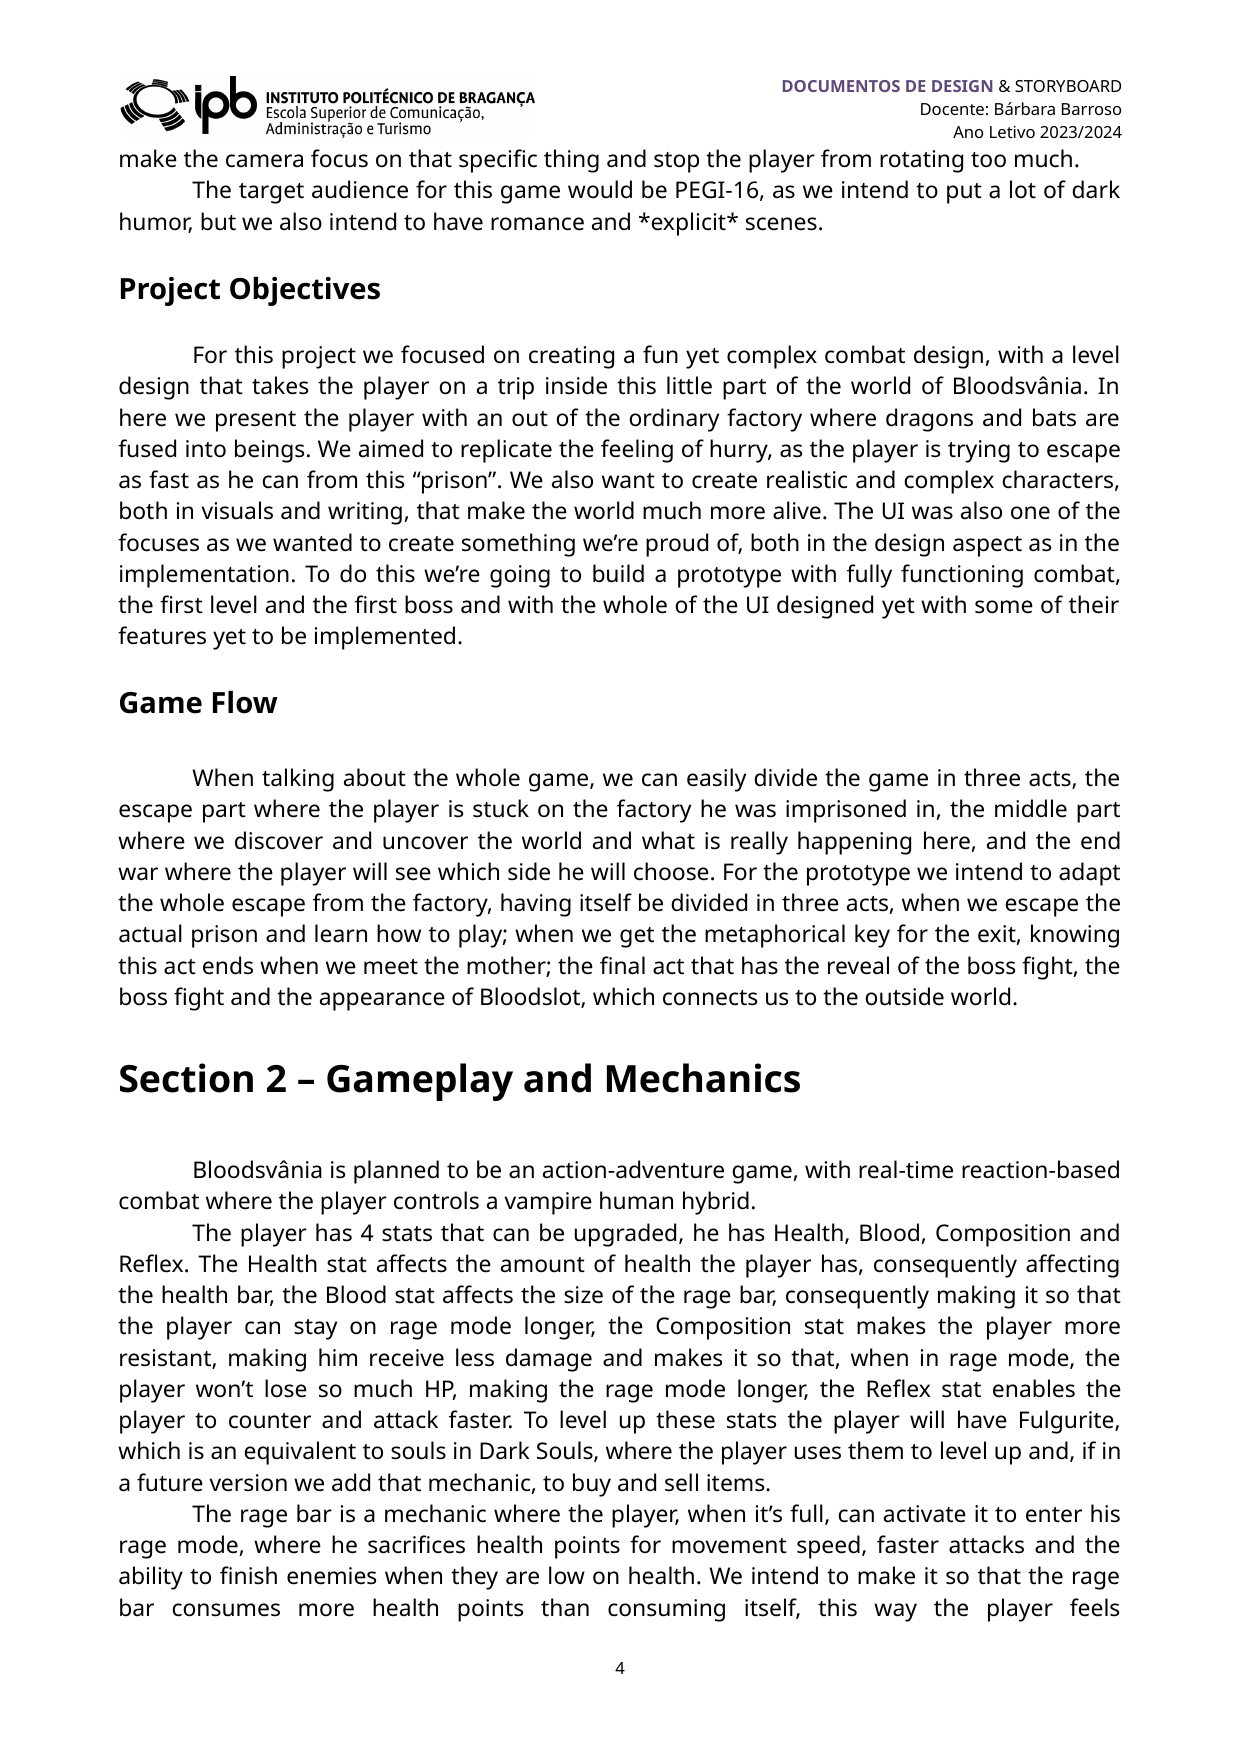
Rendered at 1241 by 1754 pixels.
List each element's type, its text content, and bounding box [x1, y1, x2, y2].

text Game Flow [118, 683, 1122, 722]
text Project Objectives [118, 268, 1122, 308]
text For this project we focused on creating a fun yet complex combat design, with a level design that takes the player on a trip inside this little part of the world of Bloodsvânia. In here we present the player with an out of the ordinary factory where dragons and bats are fused into beings. We aimed to replicate the feeling of hurry, as the player is trying to escape as fast as he can from this “prison”. We also want to create realistic and complex characters, both in visuals and writing, that make the world much more alive. The UI was also one of the focuses as we wanted to create something we’re proud of, both in the design aspect as in the implementation. To do this we’re going to build a prototype with fully functioning combat, the first level and the first boss and with the whole of the UI designed yet with some of their features yet to be implemented. [118, 339, 1122, 652]
text Bloodsvânia is planned to be an action-adventure game, with real-time reaction-based combat where the player controls a vampire human hybrid. [118, 1154, 1122, 1216]
text When talking about the whole game, we can easily divide the game in three acts, the escape part where the player is stuck on the factory he was imprisoned in, the middle part where we discover and uncover the world and what is really happening here, and the end war where the player will see which side he will choose. For the prototype we intend to adapt the whole escape from the factory, having itself be divided in three acts, when we escape the actual prison and learn how to play; when we get the metaphorical key for the exit, knowing this act ends when we meet the mother; the final act that has the reveal of the boss fight, the boss fight and the appearance of Bloodslot, which connects us to the outside world. [118, 762, 1122, 1012]
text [118, 143, 1122, 174]
picture [120, 76, 535, 138]
text Section 2 – Gameplay and Mechanics [118, 1052, 1122, 1103]
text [118, 1498, 1122, 1623]
text The player has 4 stats that can be upgraded, he has Health, Blood, Composition and Reflex. The Health stat affects the amount of health the player has, consequently affecting the health bar, the Blood stat affects the size of the rage bar, consequently making it so that the player can stay on rage mode longer, the Composition stat makes the player more resistant, making him receive less damage and makes it so that, when in rage mode, the player won’t lose so much HP, making the rage mode longer, the Reflex stat enables the player to counter and attack faster. To level up these stats the player will have Fulgurite, which is an equivalent to souls in Dark Souls, where the player uses them to level up and, if in a future version we add that mechanic, to buy and sell items. [118, 1216, 1122, 1498]
text The target audience for this game would be PEGI-16, as we intend to put a lot of dark humor, but we also intend to have romance and *explicit* scenes. [118, 174, 1122, 237]
